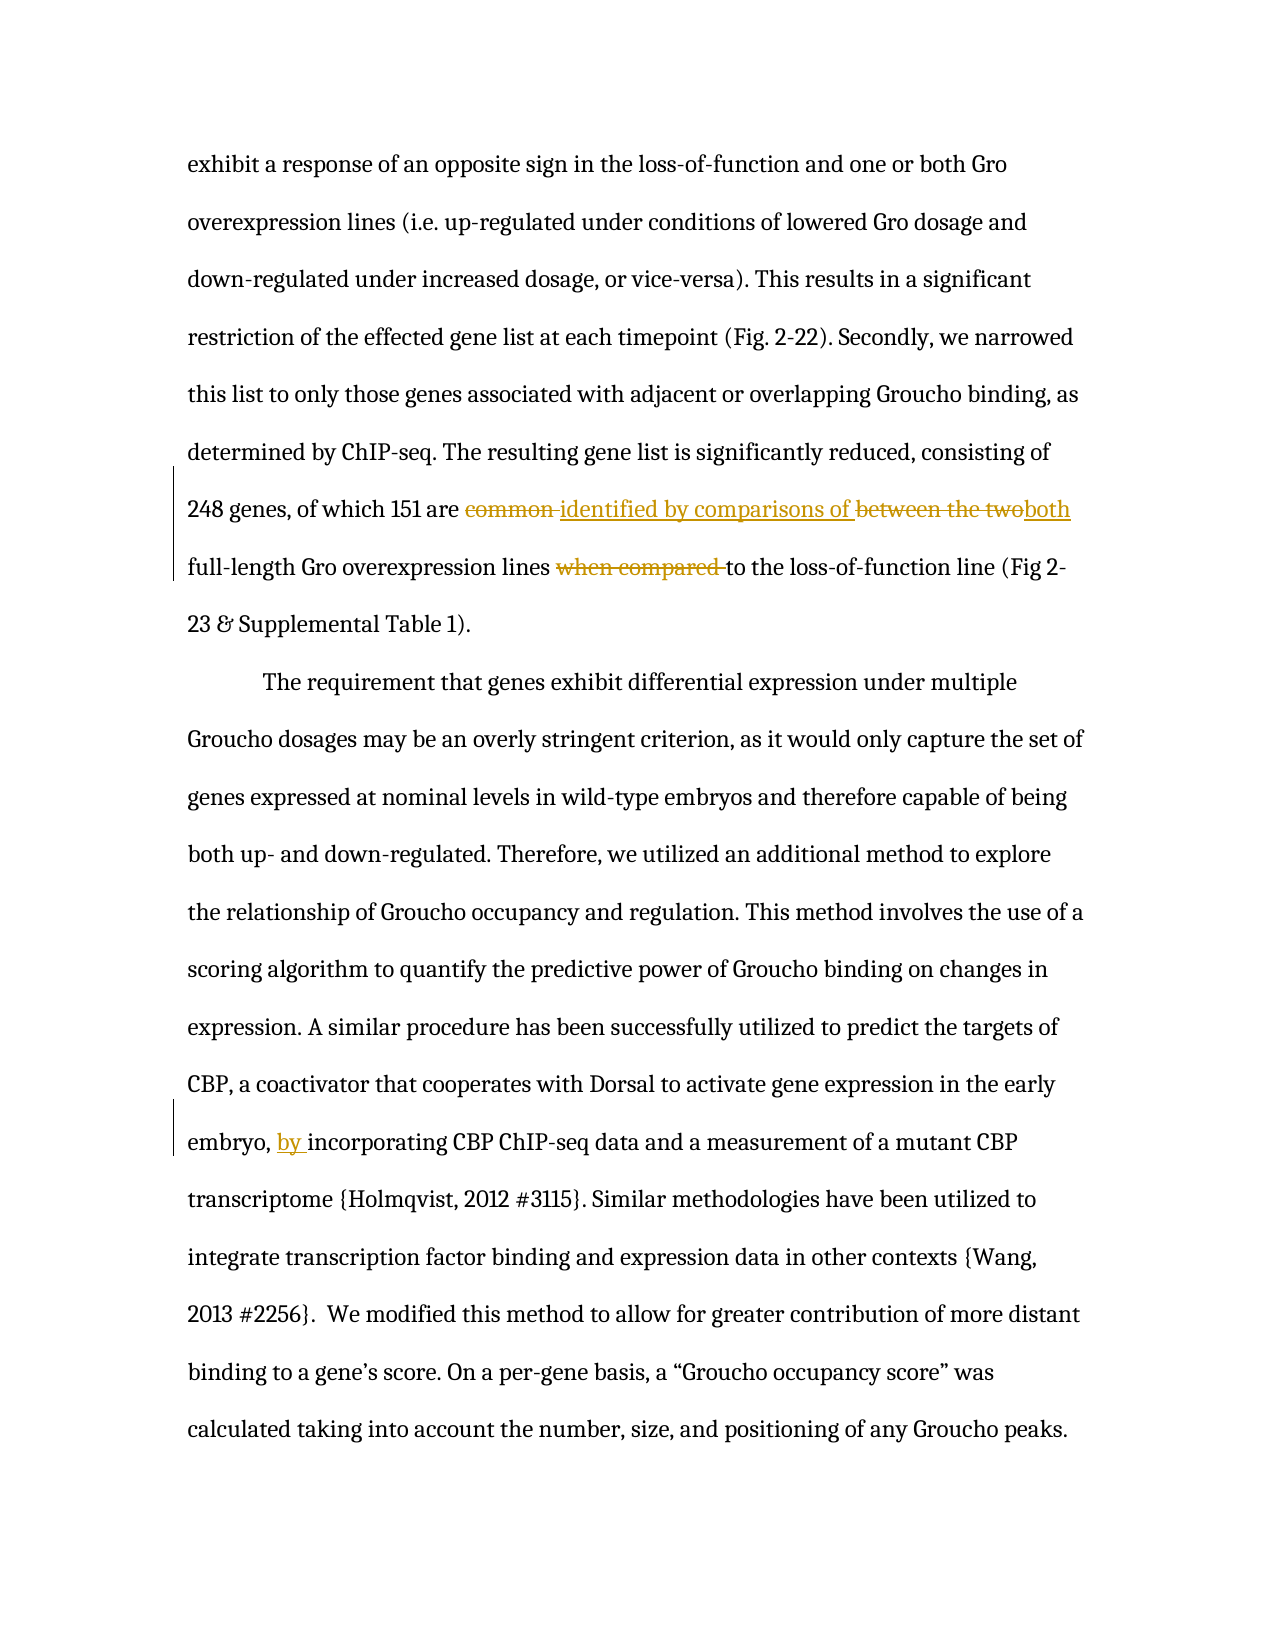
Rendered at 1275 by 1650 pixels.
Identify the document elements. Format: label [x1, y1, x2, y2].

text [187, 150, 1087, 639]
text [187, 667, 1087, 1444]
